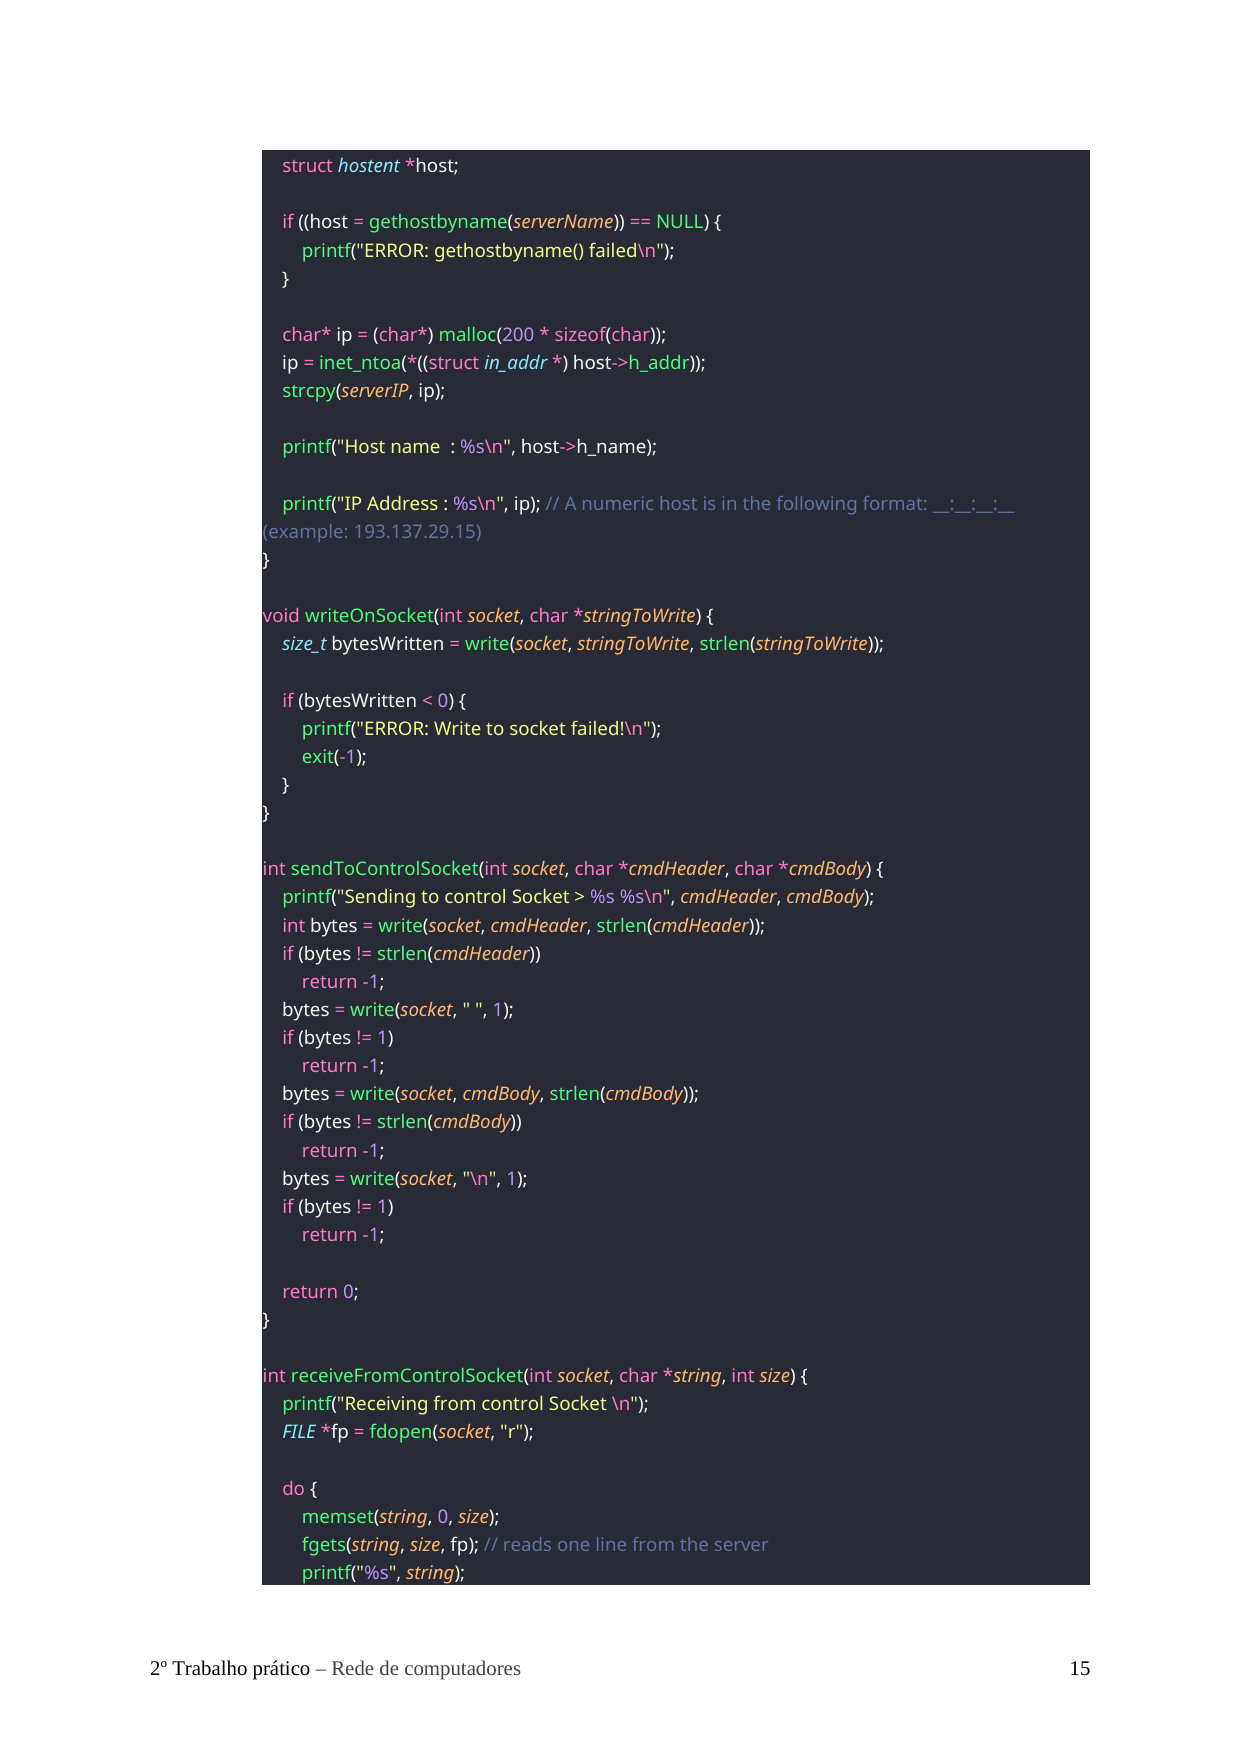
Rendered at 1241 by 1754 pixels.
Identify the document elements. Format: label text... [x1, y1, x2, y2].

list printf("Sending to control Socket > %s %s\n", cmdHeader, cmdBody); [262, 881, 1090, 909]
list printf("ERROR: Write to socket failed!\n"); [262, 712, 1090, 741]
list printf("%s", string); [262, 1557, 1090, 1585]
list int sendToControlSocket(int socket, char *cmdHeader, char *cmdBody) { [262, 853, 1090, 881]
list if (bytes != strlen(cmdBody)) [262, 1106, 1090, 1134]
list strcpy(serverIP, ip); [262, 375, 1090, 403]
list bytes = write(socket, "\n", 1); [262, 1162, 1090, 1191]
list ip = inet_ntoa(*((struct in_addr *) host->h_addr)); [262, 347, 1090, 375]
list return -1; [262, 1134, 1090, 1162]
list fgets(string, size, fp); // reads one line from the server [262, 1529, 1090, 1557]
list FILE *fp = fdopen(socket, "r"); [262, 1416, 1090, 1444]
list size_t bytesWritten = write(socket, stringToWrite, strlen(stringToWrite)); [262, 628, 1090, 656]
list if (bytes != 1) [262, 1191, 1090, 1219]
list } [262, 1304, 1090, 1332]
list do { [262, 1472, 1090, 1501]
list printf("Host name : %s\n", host->h_name); [262, 431, 1090, 459]
list printf("Receiving from control Socket \n"); [262, 1388, 1090, 1416]
list if (bytes != 1) [262, 1022, 1090, 1050]
list if (bytes != strlen(cmdHeader)) [262, 937, 1090, 966]
list int receiveFromControlSocket(int socket, char *string, int size) { [262, 1360, 1090, 1388]
list char* ip = (char*) malloc(200 * sizeof(char)); [262, 319, 1090, 347]
list bytes = write(socket, " ", 1); [262, 994, 1090, 1022]
list } [262, 769, 1090, 797]
list } [262, 797, 1090, 825]
list return 0; [262, 1276, 1090, 1304]
list exit(-1); [262, 741, 1090, 769]
list int bytes = write(socket, cmdHeader, strlen(cmdHeader)); [262, 909, 1090, 937]
list return -1; [262, 966, 1090, 994]
list printf("ERROR: gethostbyname() failed\n"); [262, 234, 1090, 262]
list return -1; [262, 1219, 1090, 1247]
list bytes = write(socket, cmdBody, strlen(cmdBody)); [262, 1078, 1090, 1106]
list } [262, 262, 1090, 291]
list if ((host = gethostbyname(serverName)) == NULL) { [262, 206, 1090, 234]
list struct hostent *host; [262, 150, 1090, 178]
list printf("IP Address : %s\n", ip); // A numeric host is in the following format: __:__:__:__ (example: 193.137.29.15) [262, 487, 1090, 544]
list void writeOnSocket(int socket, char *stringToWrite) { [262, 600, 1090, 628]
list return -1; [262, 1050, 1090, 1078]
list } [262, 544, 1090, 572]
list memset(string, 0, size); [262, 1501, 1090, 1529]
list if (bytesWritten < 0) { [262, 684, 1090, 712]
